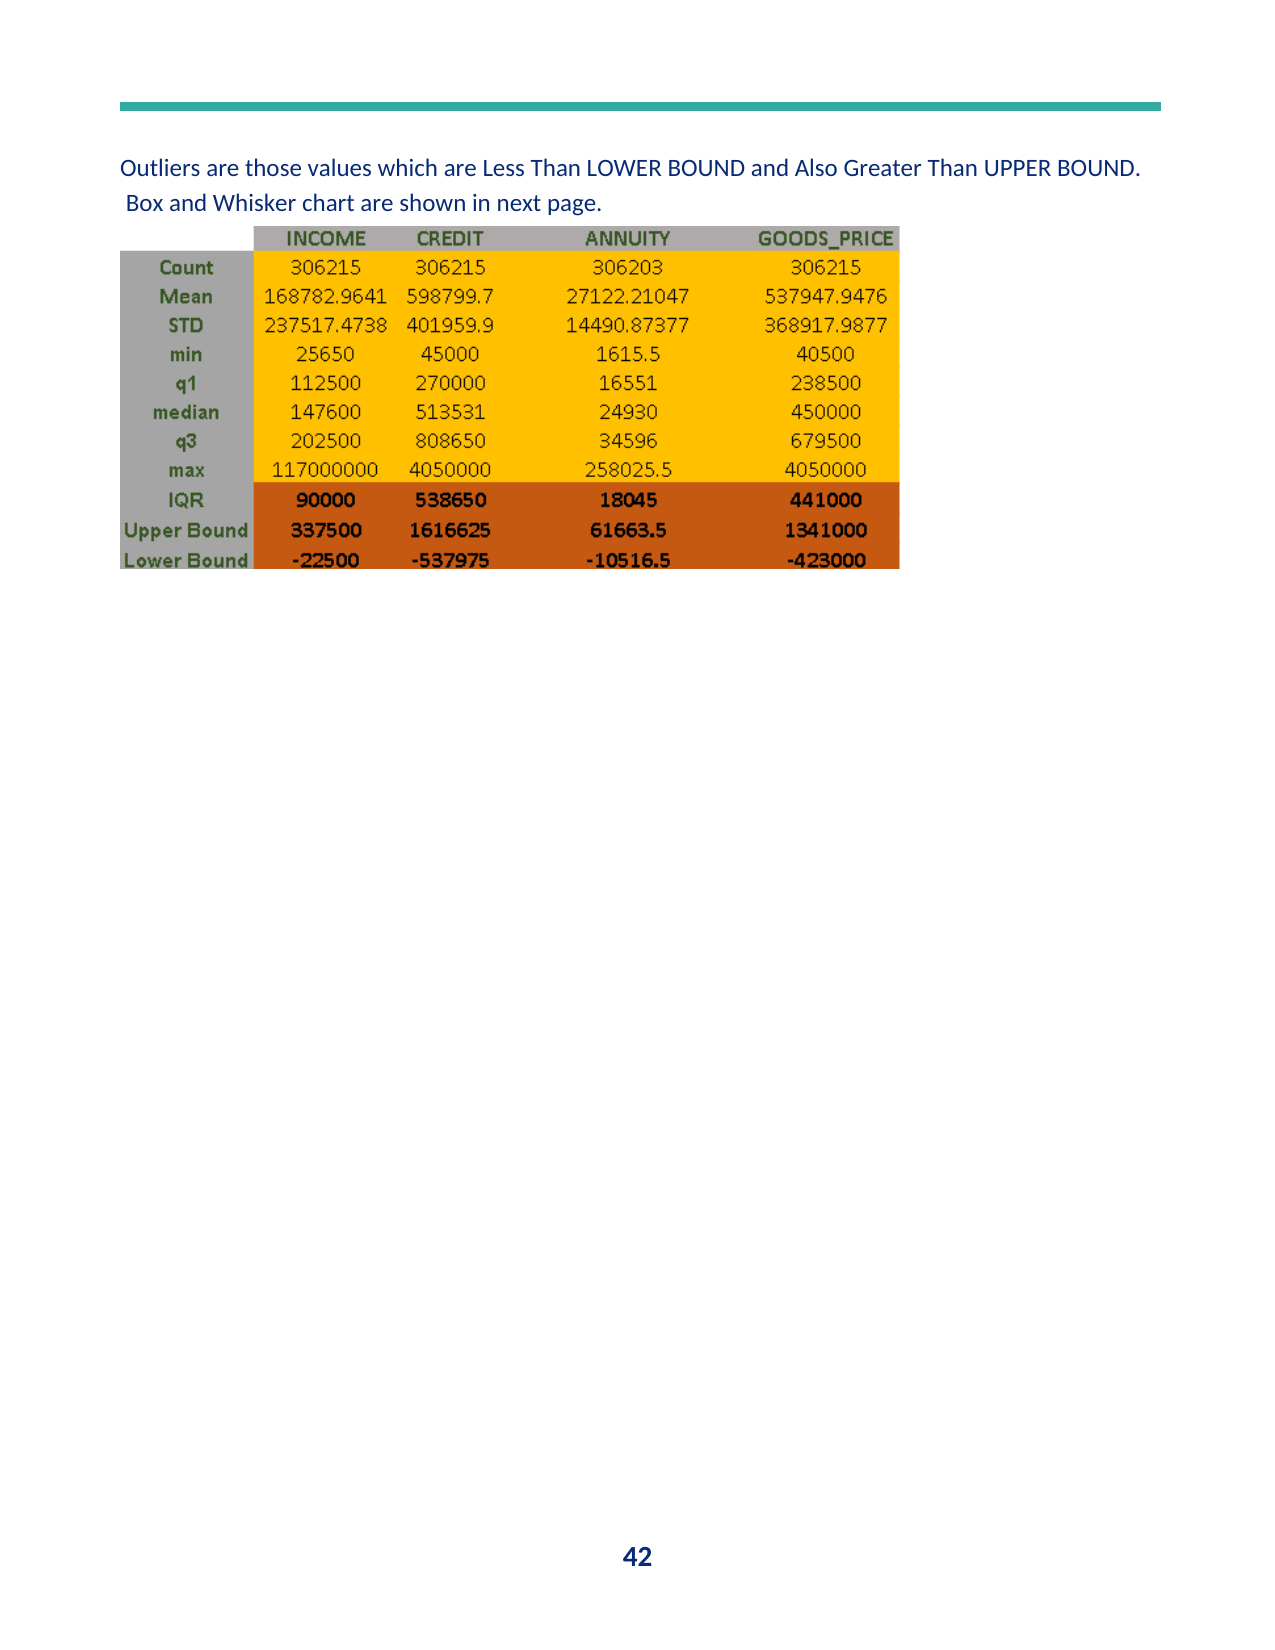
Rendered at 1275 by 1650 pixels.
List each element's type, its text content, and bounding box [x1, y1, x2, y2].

picture [120, 226, 901, 569]
